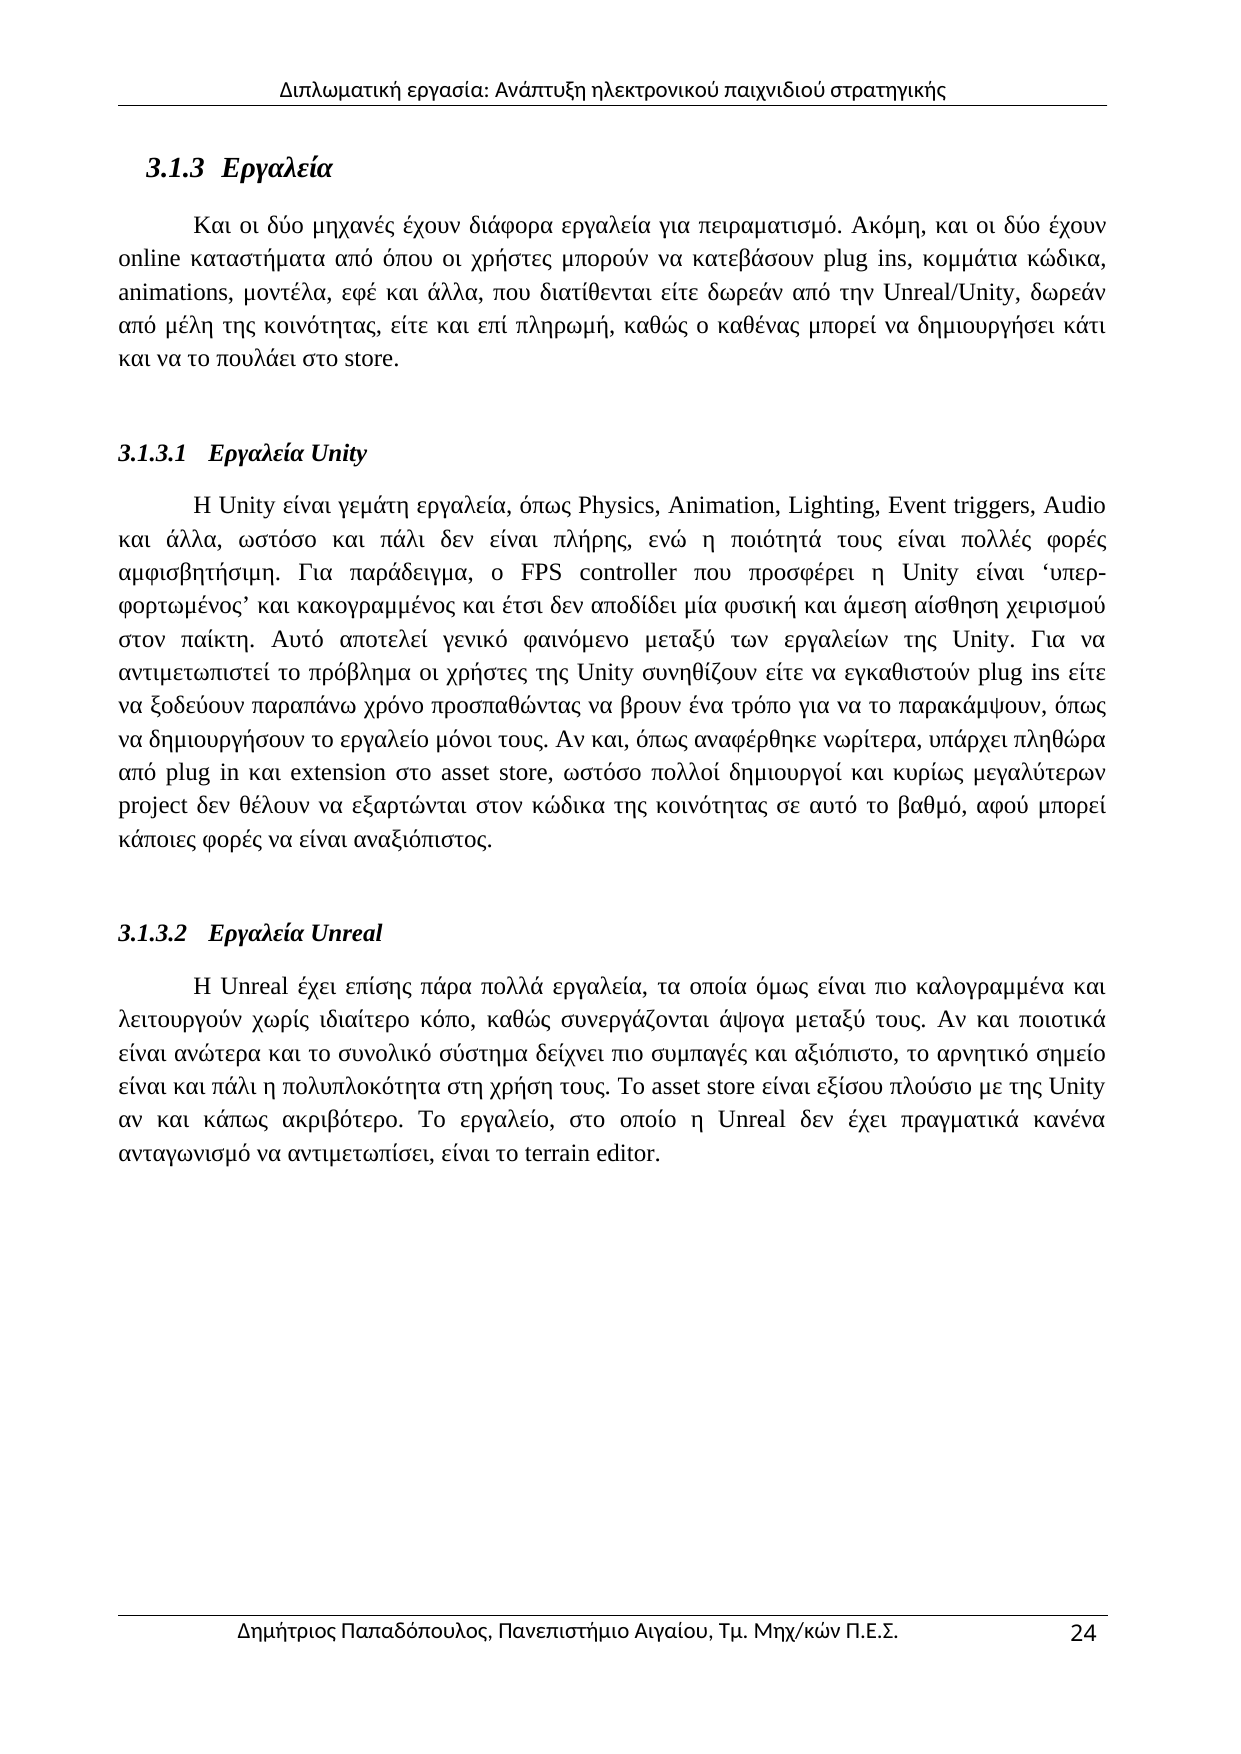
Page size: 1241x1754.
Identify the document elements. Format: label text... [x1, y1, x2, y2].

text Και οι δύο μηχανές έχουν διάφορα εργαλεία για πειραματισμό. Ακόμη, και οι δύο έχουν online καταστήματα από όπου οι χρήστες μπορούν να κατεβάσουν plug ins, κομμάτια κώδικα, animations, μοντέλα, εφέ και άλλα, που διατίθενται είτε δωρεάν από την Unreal/Unity, δωρεάν από μέλη της κοινότητας, είτε και επί πληρωμή, καθώς ο καθένας μπορεί να δημιουργήσει κάτι και να το πουλάει στο store. [118, 207, 1107, 373]
text Η Unity είναι γεμάτη εργαλεία, όπως Physics, Animation, Lighting, Event triggers, Audio και άλλα, ωστόσο και πάλι δεν είναι πλήρης, ενώ η ποιότητά τους είναι πολλές φορές αμφισβητήσιμη. Για παράδειγμα, ο FPS controller που προσφέρει η Unity είναι ‘υπερ-φορτωμένος’ και κακογραμμένος και έτσι δεν αποδίδει μία φυσική και άμεση αίσθηση χειρισμού στον παίκτη. Αυτό αποτελεί γενικό φαινόμενο μεταξύ των εργαλείων της Unity. Για να αντιμετωπιστεί το πρόβλημα οι χρήστες της Unity συνηθίζουν είτε να εγκαθιστούν plug ins είτε να ξοδεύουν παραπάνω χρόνο προσπαθώντας να βρουν ένα τρόπο για να το παρακάμψουν, όπως να δημιουργήσουν το εργαλείο μόνοι τους. Αν και, όπως αναφέρθηκε νωρίτερα, υπάρχει πληθώρα από plug in και extension στο asset store, ωστόσο πολλοί δημιουργοί και κυρίως μεγαλύτερων project δεν θέλουν να εξαρτώνται στον κώδικα της κοινότητας σε αυτό το βαθμό, αφού μπορεί κάποιες φορές να είναι αναξιόπιστος. [118, 487, 1107, 854]
subtitle Εργαλεία Unreal [118, 918, 1113, 947]
text Η Unreal έχει επίσης πάρα πολλά εργαλεία, τα οποία όμως είναι πιο καλογραμμένα και λειτουργούν χωρίς ιδιαίτερο κόπο, καθώς συνεργάζονται άψογα μεταξύ τους. Αν και ποιοτικά είναι ανώτερα και το συνολικό σύστημα δείχνει πιο συμπαγές και αξιόπιστο, το αρνητικό σημείο είναι και πάλι η πολυπλοκότητα στη χρήση τους. To asset store είναι εξίσου πλούσιο με της Unity αν και κάπως ακριβότερο. Το εργαλείο, στο οποίο η Unreal δεν έχει πραγματικά κανένα ανταγωνισμό να αντιμετωπίσει, είναι το terrain editor. [118, 968, 1107, 1168]
subtitle Εργαλεία Unity [118, 438, 1113, 467]
subtitle Εργαλεία [146, 150, 1113, 183]
